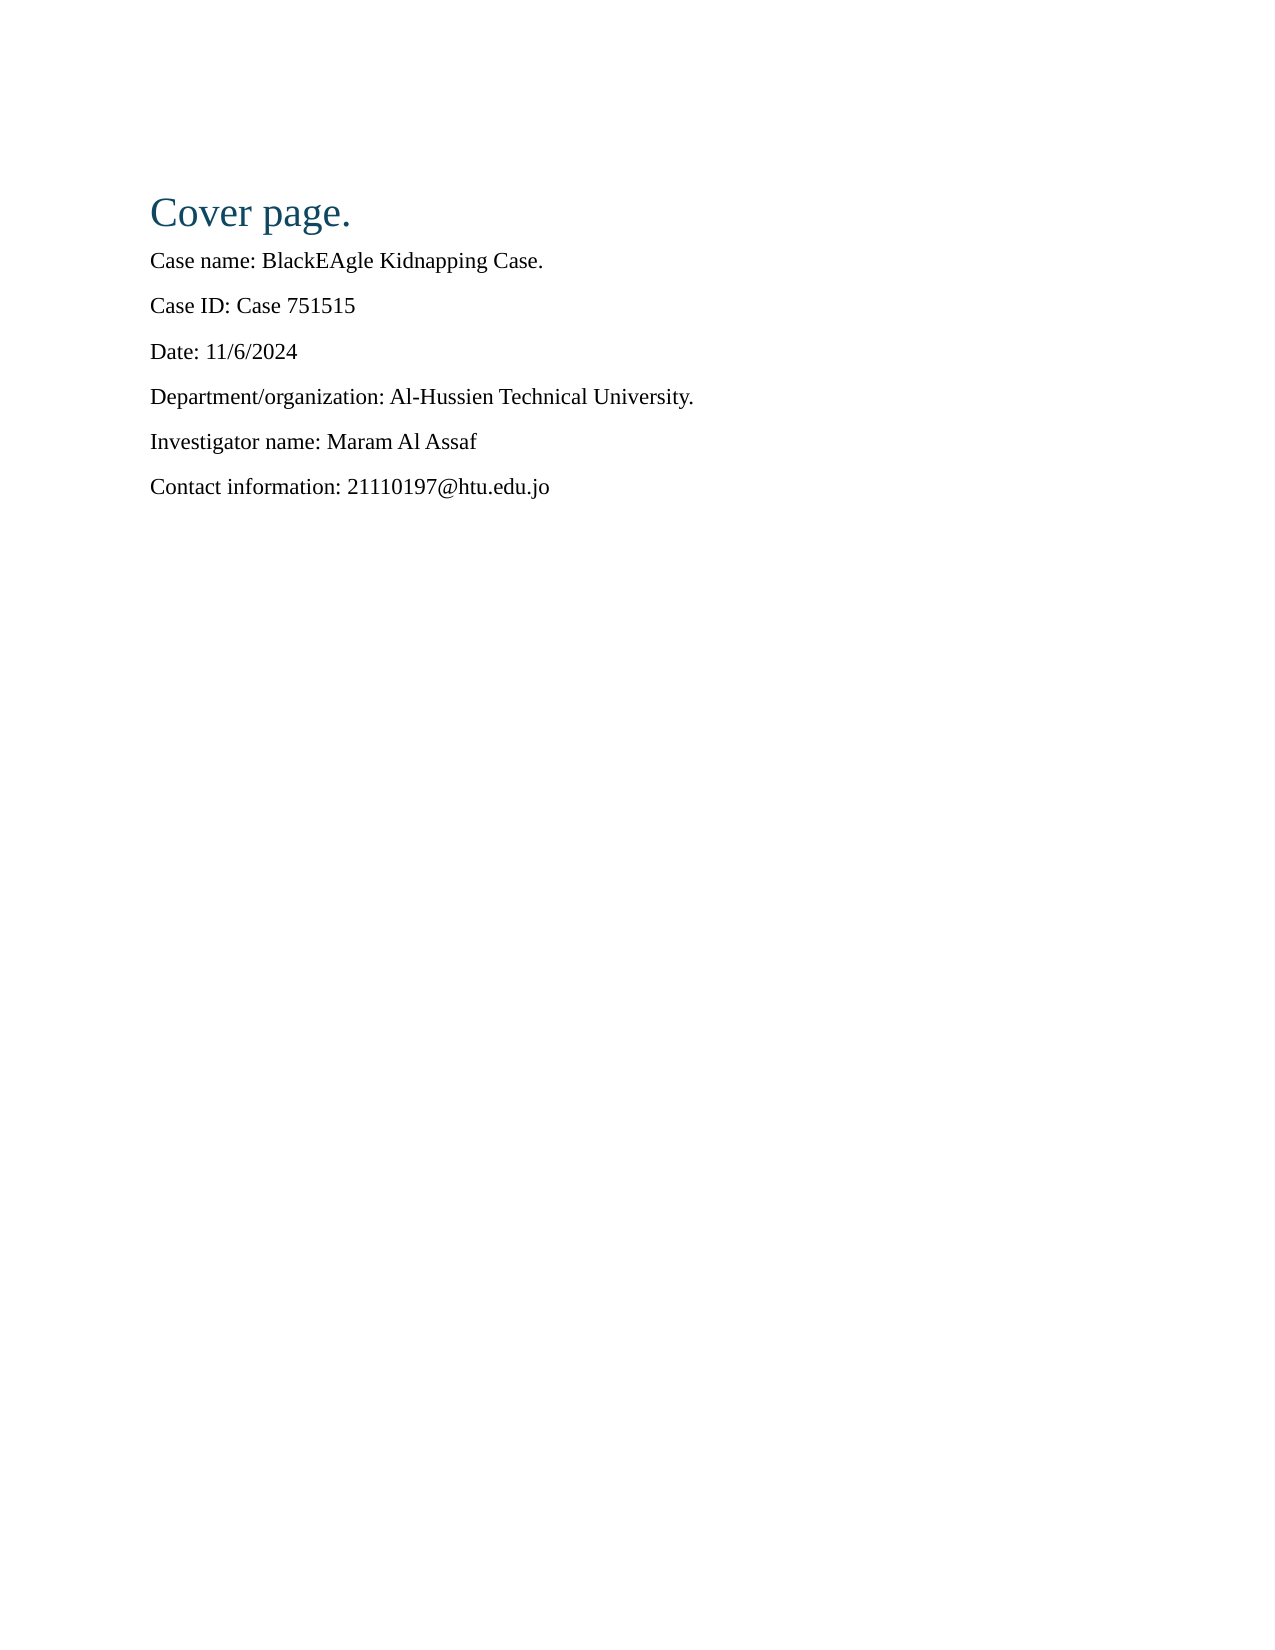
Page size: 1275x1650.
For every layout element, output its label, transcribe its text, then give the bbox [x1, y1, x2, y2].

text Case name: BlackEAgle Kidnapping Case. [150, 247, 1125, 274]
text Case ID: Case 751515 [150, 293, 1125, 319]
subtitle Cover page. [150, 187, 1125, 235]
text Investigator name: Maram Al Assaf [150, 428, 1125, 454]
text Contact information: 21110197@htu.edu.jo [150, 473, 1125, 499]
text Date: 11/6/2024 [150, 338, 1125, 364]
text Department/organization: Al-Hussien Technical University. [150, 383, 1125, 409]
